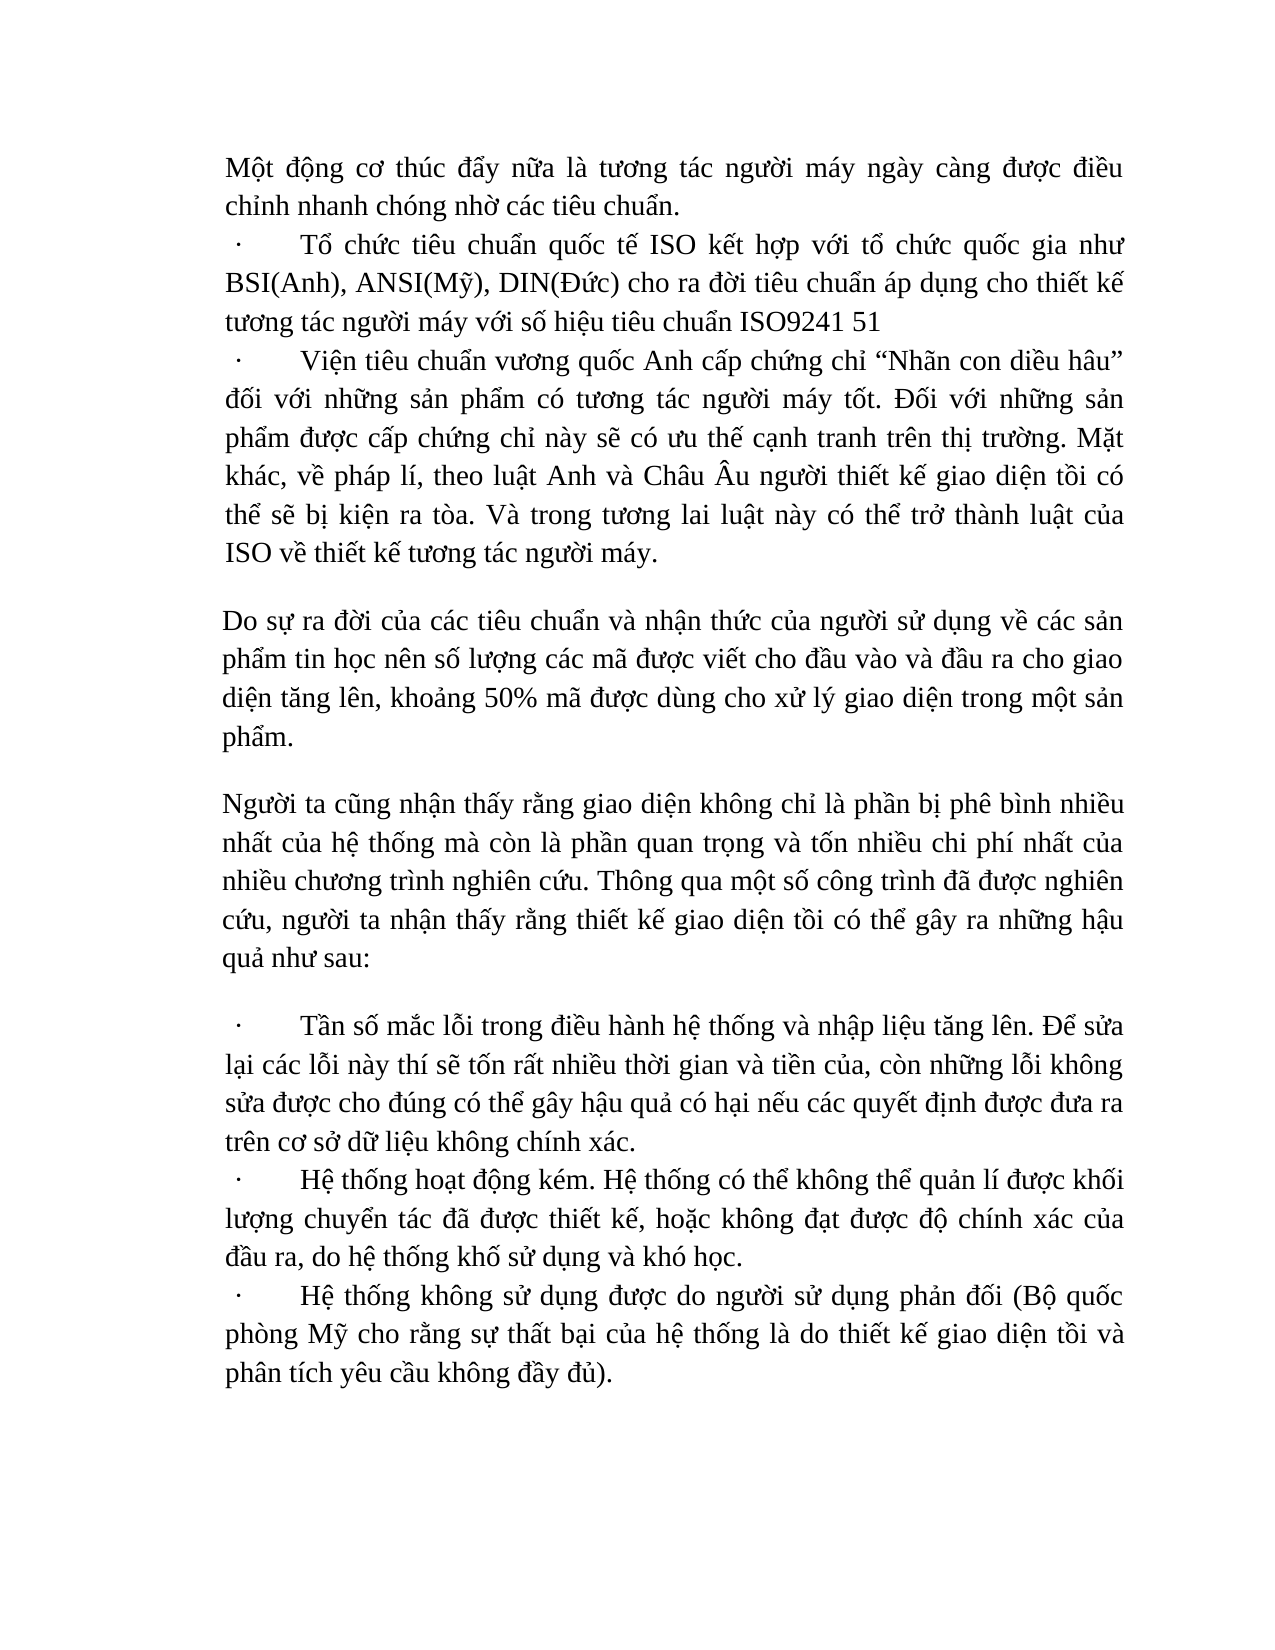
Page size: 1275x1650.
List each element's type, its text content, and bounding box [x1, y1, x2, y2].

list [225, 150, 1125, 222]
list Tổ chức tiêu chuẩn quốc tế ISO kết hợp với tổ chức quốc gia như BSI(Anh), ANSI(Mỹ), DIN(Đức) cho ra đời tiêu chuẩn áp dụng cho thiết kế tương tác người máy với số hiệu tiêu chuẩn ISO9241 51 [225, 227, 1125, 338]
list Viện tiêu chuẩn vương quốc Anh cấp chứng chỉ “Nhãn con diều hâu” đối với những sản phẩm có tương tác người máy tốt. Đối với những sản phẩm được cấp chứng chỉ này sẽ có ưu thế cạnh tranh trên thị trường. Mặt khác, về pháp lí, theo luật Anh và Châu Âu người thiết kế giao diện tồi có thể sẽ bị kiện ra tòa. Và trong tương lai luật này có thể trở thành luật của ISO về thiết kế tương tác người máy. [225, 343, 1125, 569]
list Hệ thống hoạt động kém. Hệ thống có thể không thể quản lí được khối lượng chuyển tác đã được thiết kế, hoặc không đạt được độ chính xác của đầu ra, do hệ thống khố sử dụng và khó học. [225, 1162, 1125, 1273]
list Tần số mắc lỗi trong điều hành hệ thống và nhập liệu tăng lên. Để sửa lại các lỗi này thí sẽ tốn rất nhiều thời gian và tiền của, còn những lỗi không sửa được cho đúng có thể gây hậu quả có hại nếu các quyết định được đưa ra trên cơ sở dữ liệu không chính xác. [225, 1008, 1125, 1157]
text Người ta cũng nhận thấy rằng giao diện không chỉ là phần bị phê bình nhiều nhất của hệ thống mà còn là phần quan trọng và tốn nhiều chi phí nhất của nhiều chương trình nghiên cứu. Thông qua một số công trình đã được nghiên cứu, người ta nhận thấy rằng thiết kế giao diện tồi có thể gây ra những hậu quả như sau: [222, 786, 1125, 974]
list Hệ thống không sử dụng được do người sử dụng phản đối (Bộ quốc phòng Mỹ cho rằng sự thất bại của hệ thống là do thiết kế giao diện tồi và phân tích yêu cầu không đầy đủ). [225, 1278, 1125, 1389]
text Do sự ra đời của các tiêu chuẩn và nhận thức của người sử dụng về các sản phẩm tin học nên số lượng các mã được viết cho đầu vào và đầu ra cho giao diện tăng lên, khoảng 50% mã được dùng cho xử lý giao diện trong một sản phẩm. [222, 603, 1125, 752]
